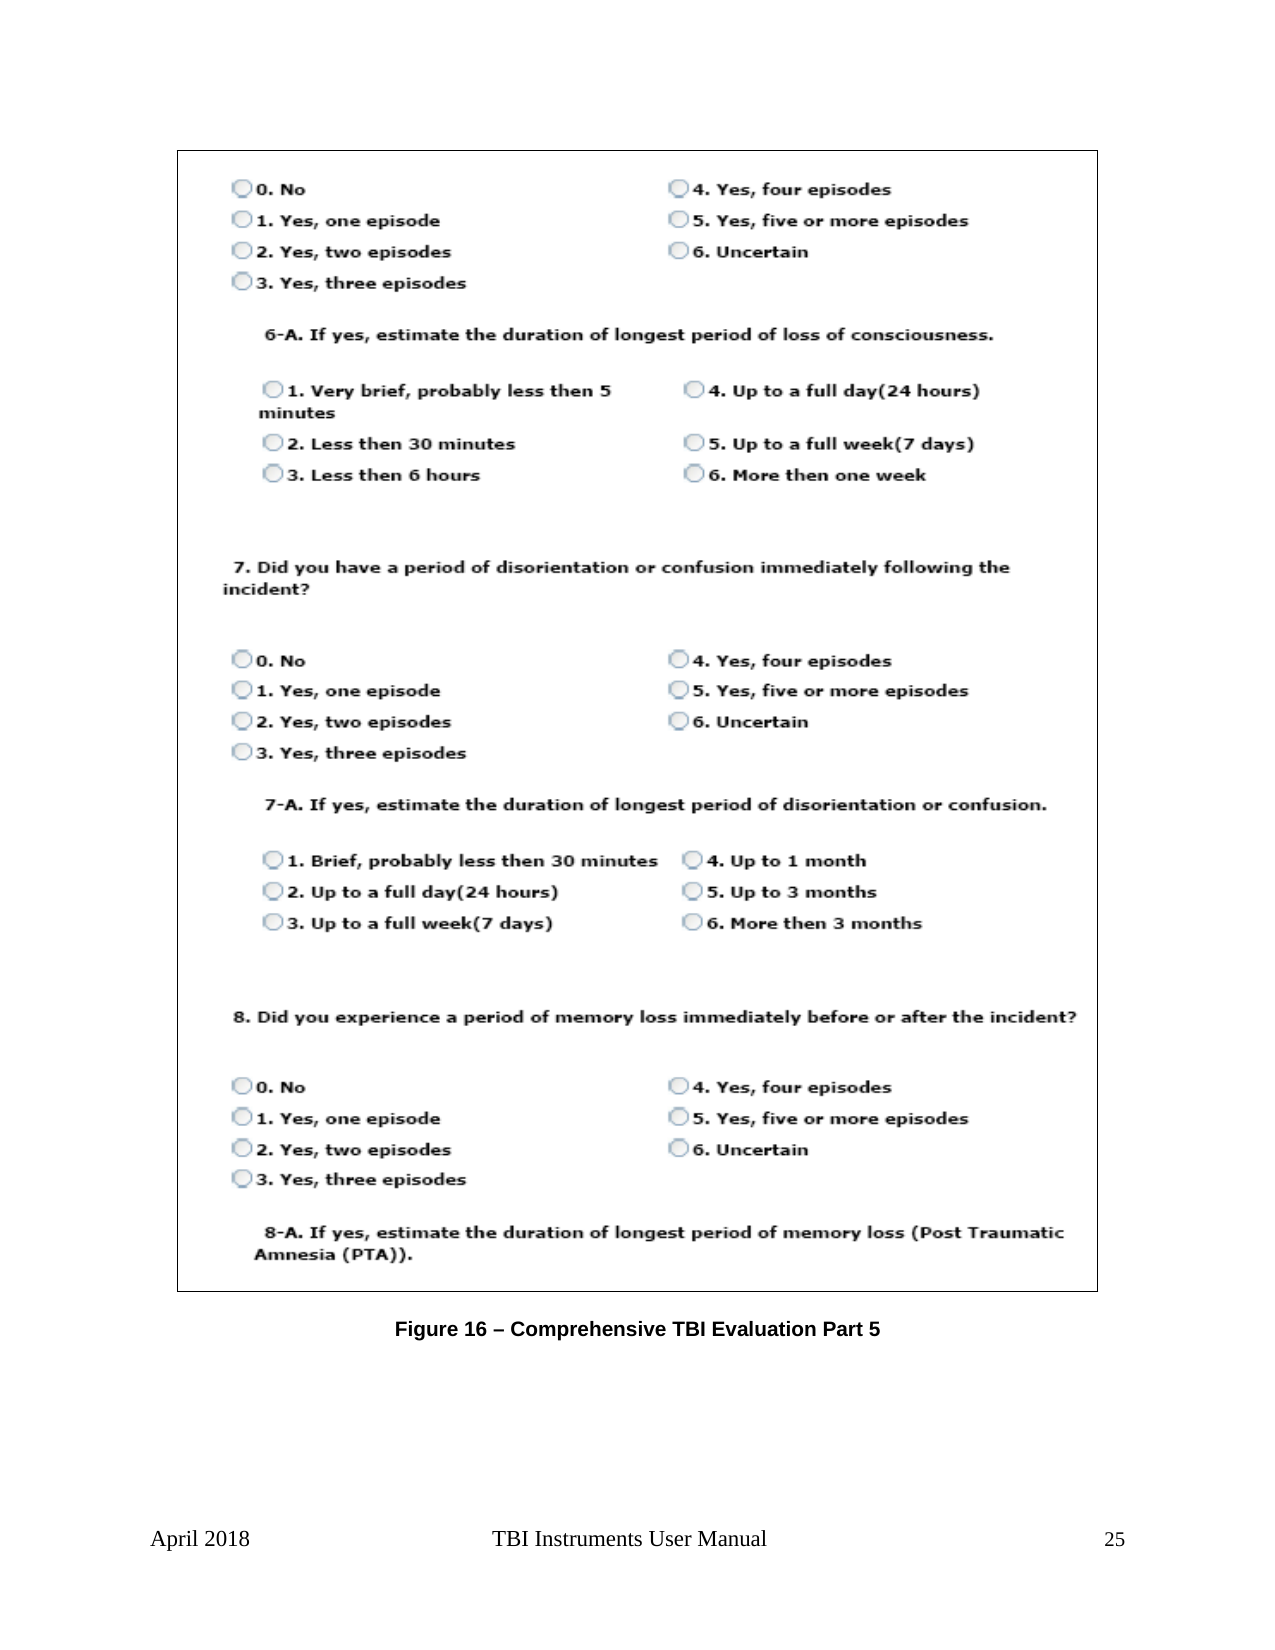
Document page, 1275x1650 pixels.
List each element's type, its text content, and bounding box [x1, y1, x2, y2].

text Figure 16 – Comprehensive TBI Evaluation Part 5 [150, 1317, 1125, 1341]
